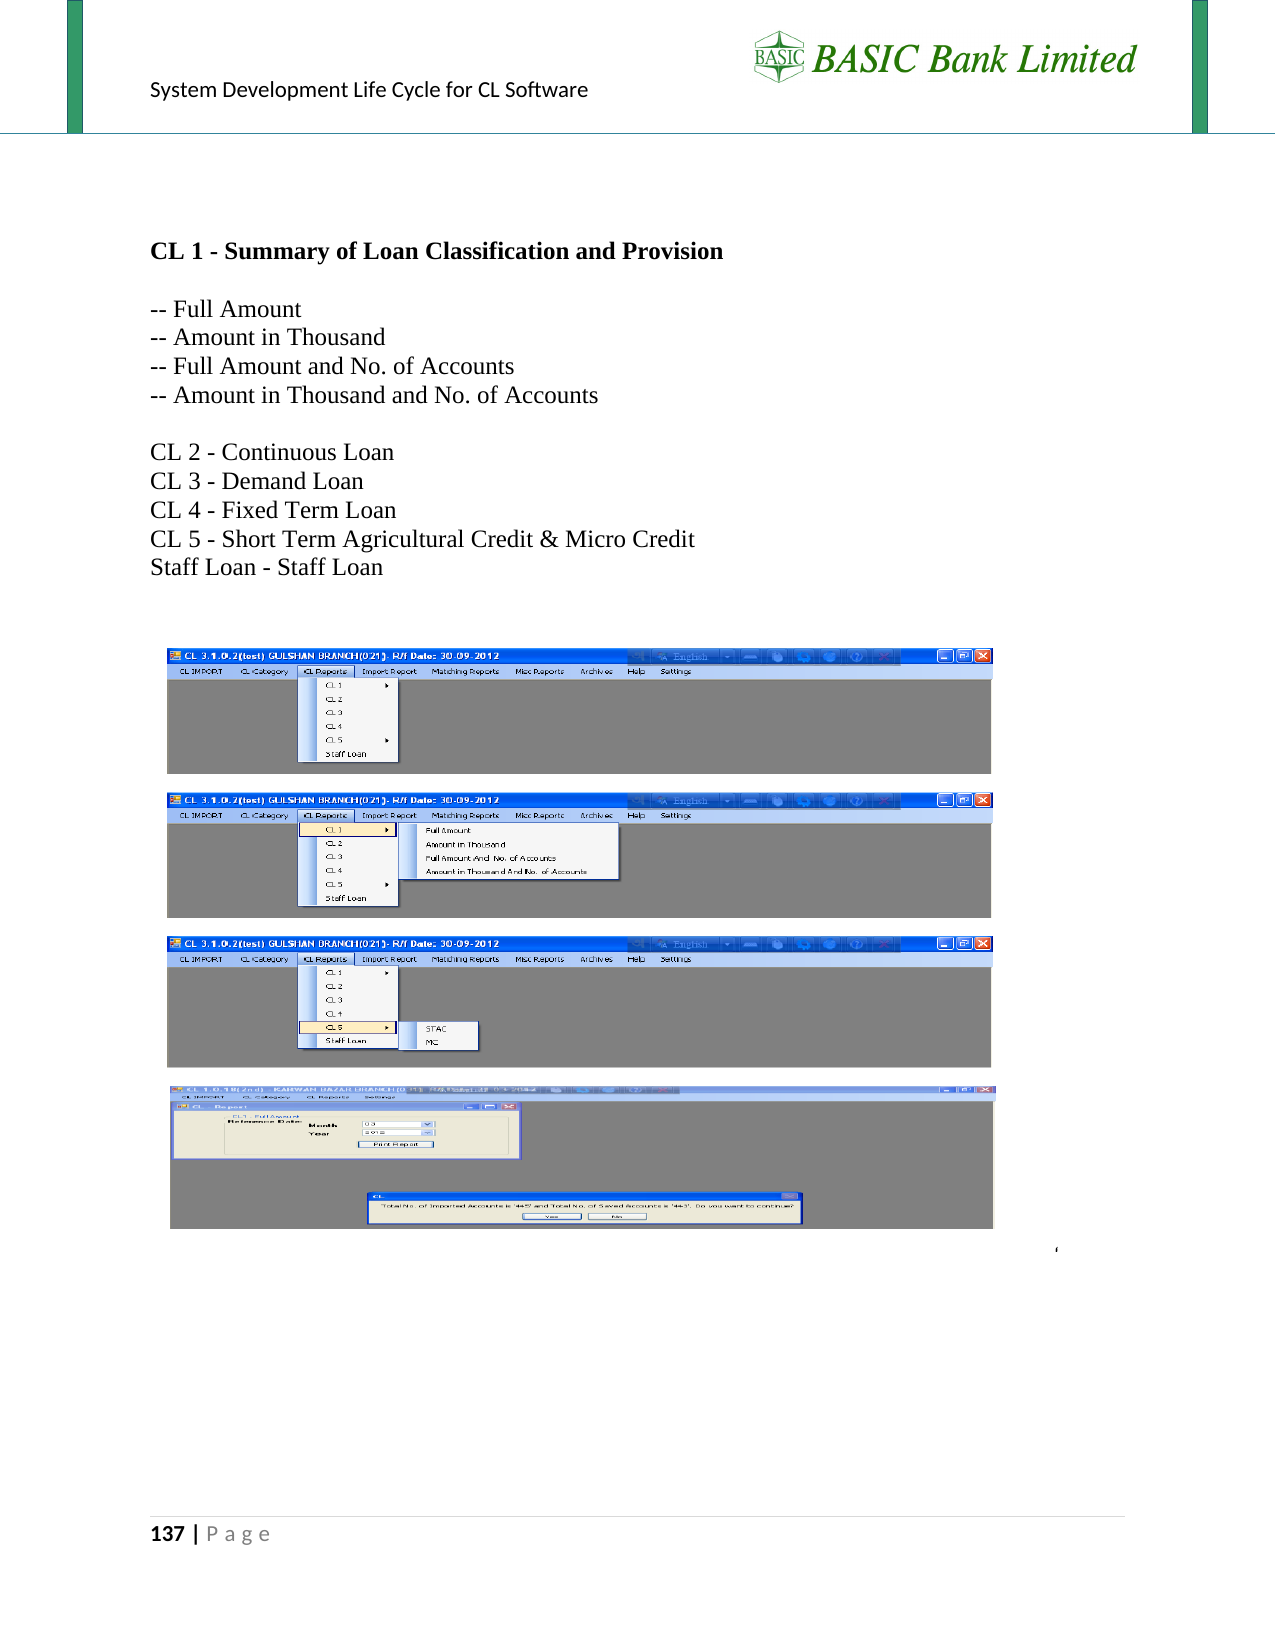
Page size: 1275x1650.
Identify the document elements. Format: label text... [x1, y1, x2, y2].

text -- Amount in Thousand [150, 322, 1125, 351]
picture [749, 29, 1140, 84]
text -- Full Amount and No. of Accounts [150, 351, 1125, 380]
text CL 2 - Continuous Loan [150, 437, 1125, 466]
text CL 1 - Summary of Loan Classification and Provision [150, 236, 1125, 265]
text CL 4 - Fixed Term Loan [150, 495, 1125, 524]
text CL 5 - Short Term Agricultural Credit & Micro Credit [150, 524, 1125, 552]
text Staff Loan - Staff Loan [150, 552, 1125, 581]
text -- Full Amount [150, 294, 1125, 322]
text -- Amount in Thousand and No. of Accounts [150, 380, 1125, 409]
text CL 3 - Demand Loan [150, 466, 1125, 495]
